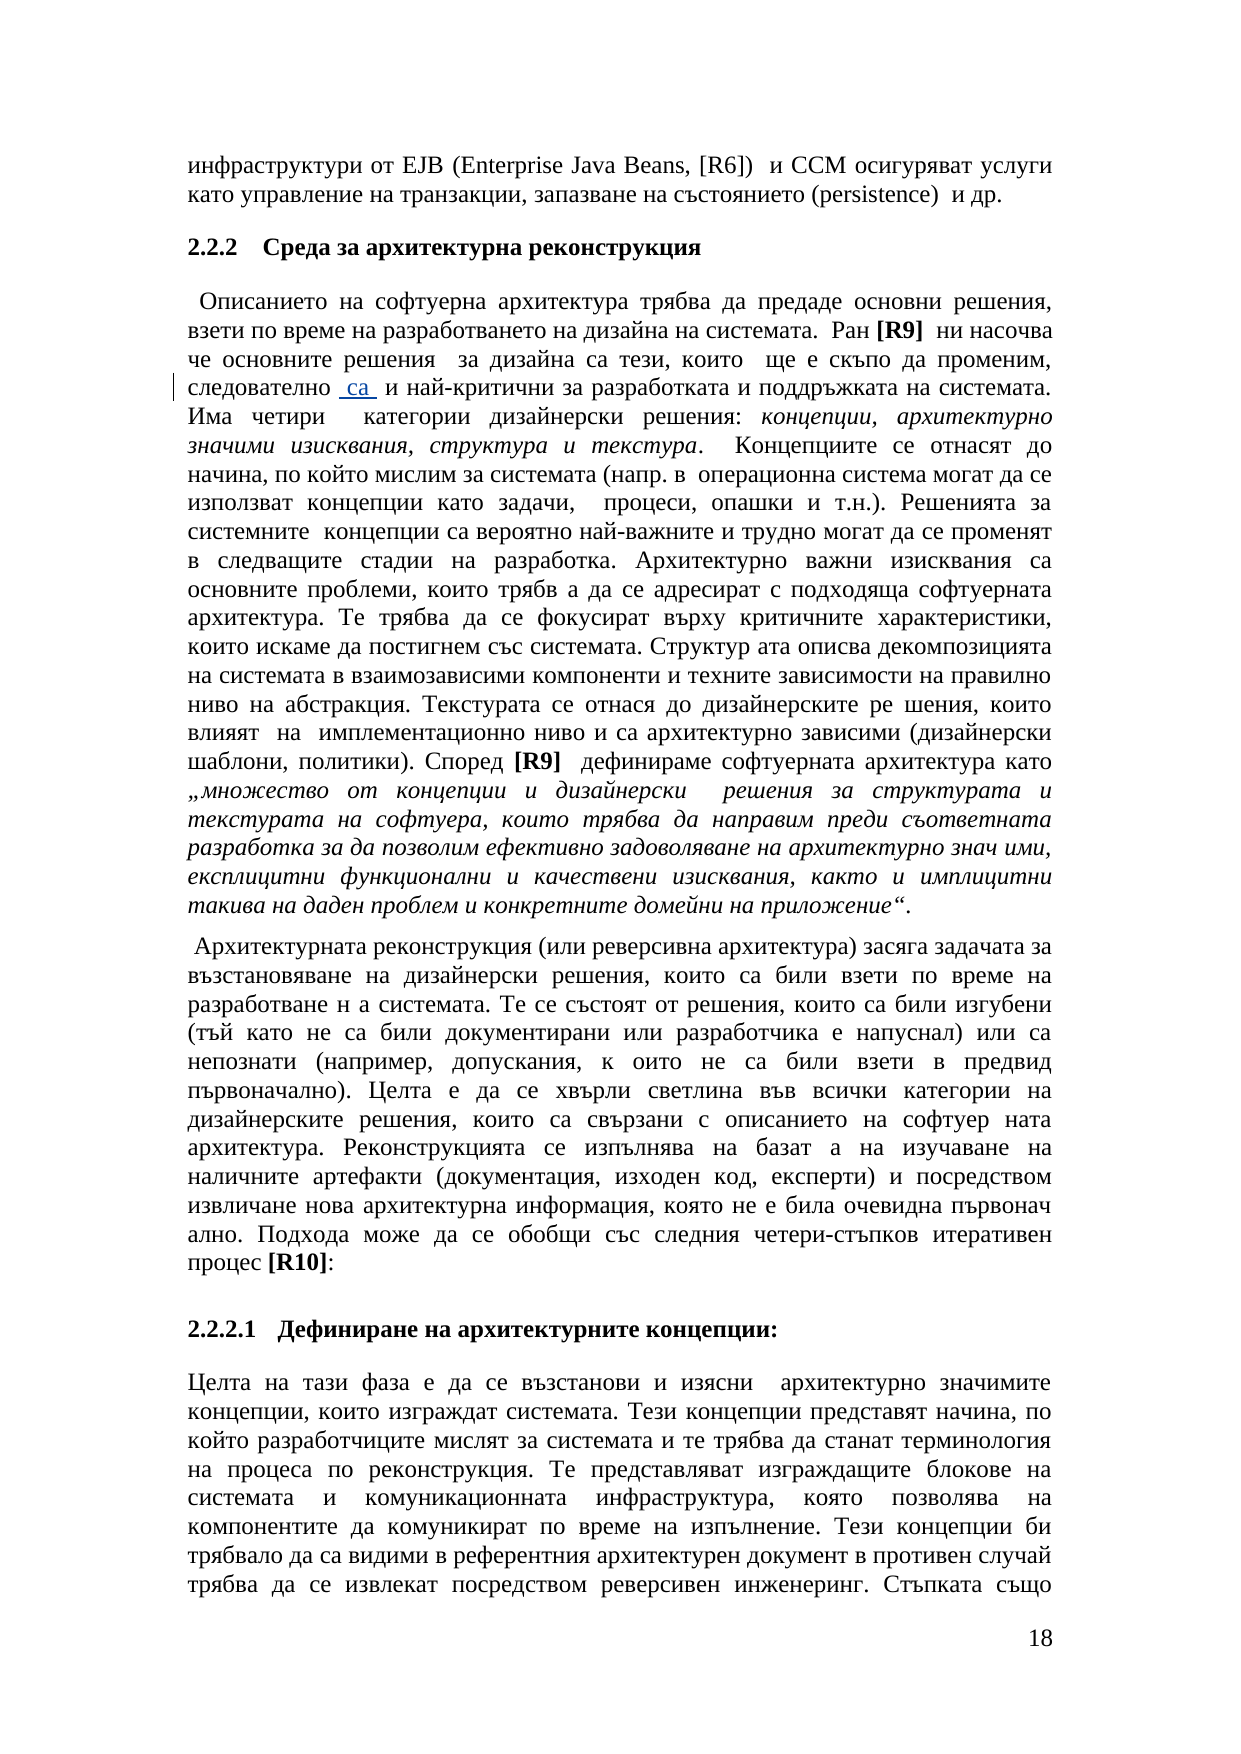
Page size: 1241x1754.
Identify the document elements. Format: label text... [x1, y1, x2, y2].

subtitle Дефиниране на архитектурните концепции: [187, 1314, 1053, 1342]
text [187, 150, 1053, 207]
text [187, 1367, 1053, 1597]
text Архитектурната реконструкция (или реверсивна архитектура) засяга задачата за възстановяване на дизайнерски решения, които са били взети по време на разработване н а системата. Те се състоят от решения, които са били изгубени (тъй като не са били документирани или разработчика е напуснал) или са непознати (например, допускания, к оито не са били взети в предвид първоначално). Целта е да се хвърли светлина във всички категории на дизайнерските решения, които са свързани с описанието на софтуер ната архитектура. Реконструкцията се изпълнява на базат а на изучаване на наличните артефакти (документация, изходен код, експерти) и посредством извличане нова архитектурна информация, която не е била очевидна първонач ално. Подхода може да се обобщи със следния четери-стъпков итеративен процес [R10]: [187, 931, 1053, 1276]
text Описанието на софтуерна архитектура трябва да предаде основни решения, взети по време на разработването на дизайна на системата. Ран [R9] ни насочва че основните решения за дизайна са тези, които ще е скъпо да променим, следователно и най-критични за разработката и поддръжката на системата. Има четири категории дизайнерски решения: концепции, архитектурно значими изисквания, структура и текстура. Концепциите се отнасят до начина, по който мислим за системата (напр. в операционна система могат да се използват концепции като задачи, процеси, опашки и т.н.). Решенията за системните концепции са вероятно най-важните и трудно могат да се променят в следващите стадии на разработка. Архитектурно важни изисквания са основните проблеми, които трябв а да се адресират с подходяща софтуерната архитектура. Те трябва да се фокусират върху критичните характеристики, които искаме да постигнем със системата. Структур ата описва декомпозицията на системата в взаимозависими компоненти и техните зависимости на правилно ниво на абстракция. Текстурата се отнася до дизайнерските ре шения, които влияят на имплементационно ниво и са архитектурно зависими (дизайнерски шаблони, политики). Според [R9] дефинираме софтуерната архитектура като „множество от концепции и дизайнерски решения за структурата и текстурата на софтуера, които трябва да направим преди съответната разработка за да позволим ефективно задоволяване на архитектурно знач ими, експлицитни функционални и качествени изисквания, както и имплицитни такива на даден проблем и конкретните домейни на приложение“. [187, 286, 1053, 919]
subtitle Среда за архитектурна реконструкция [187, 232, 1053, 261]
